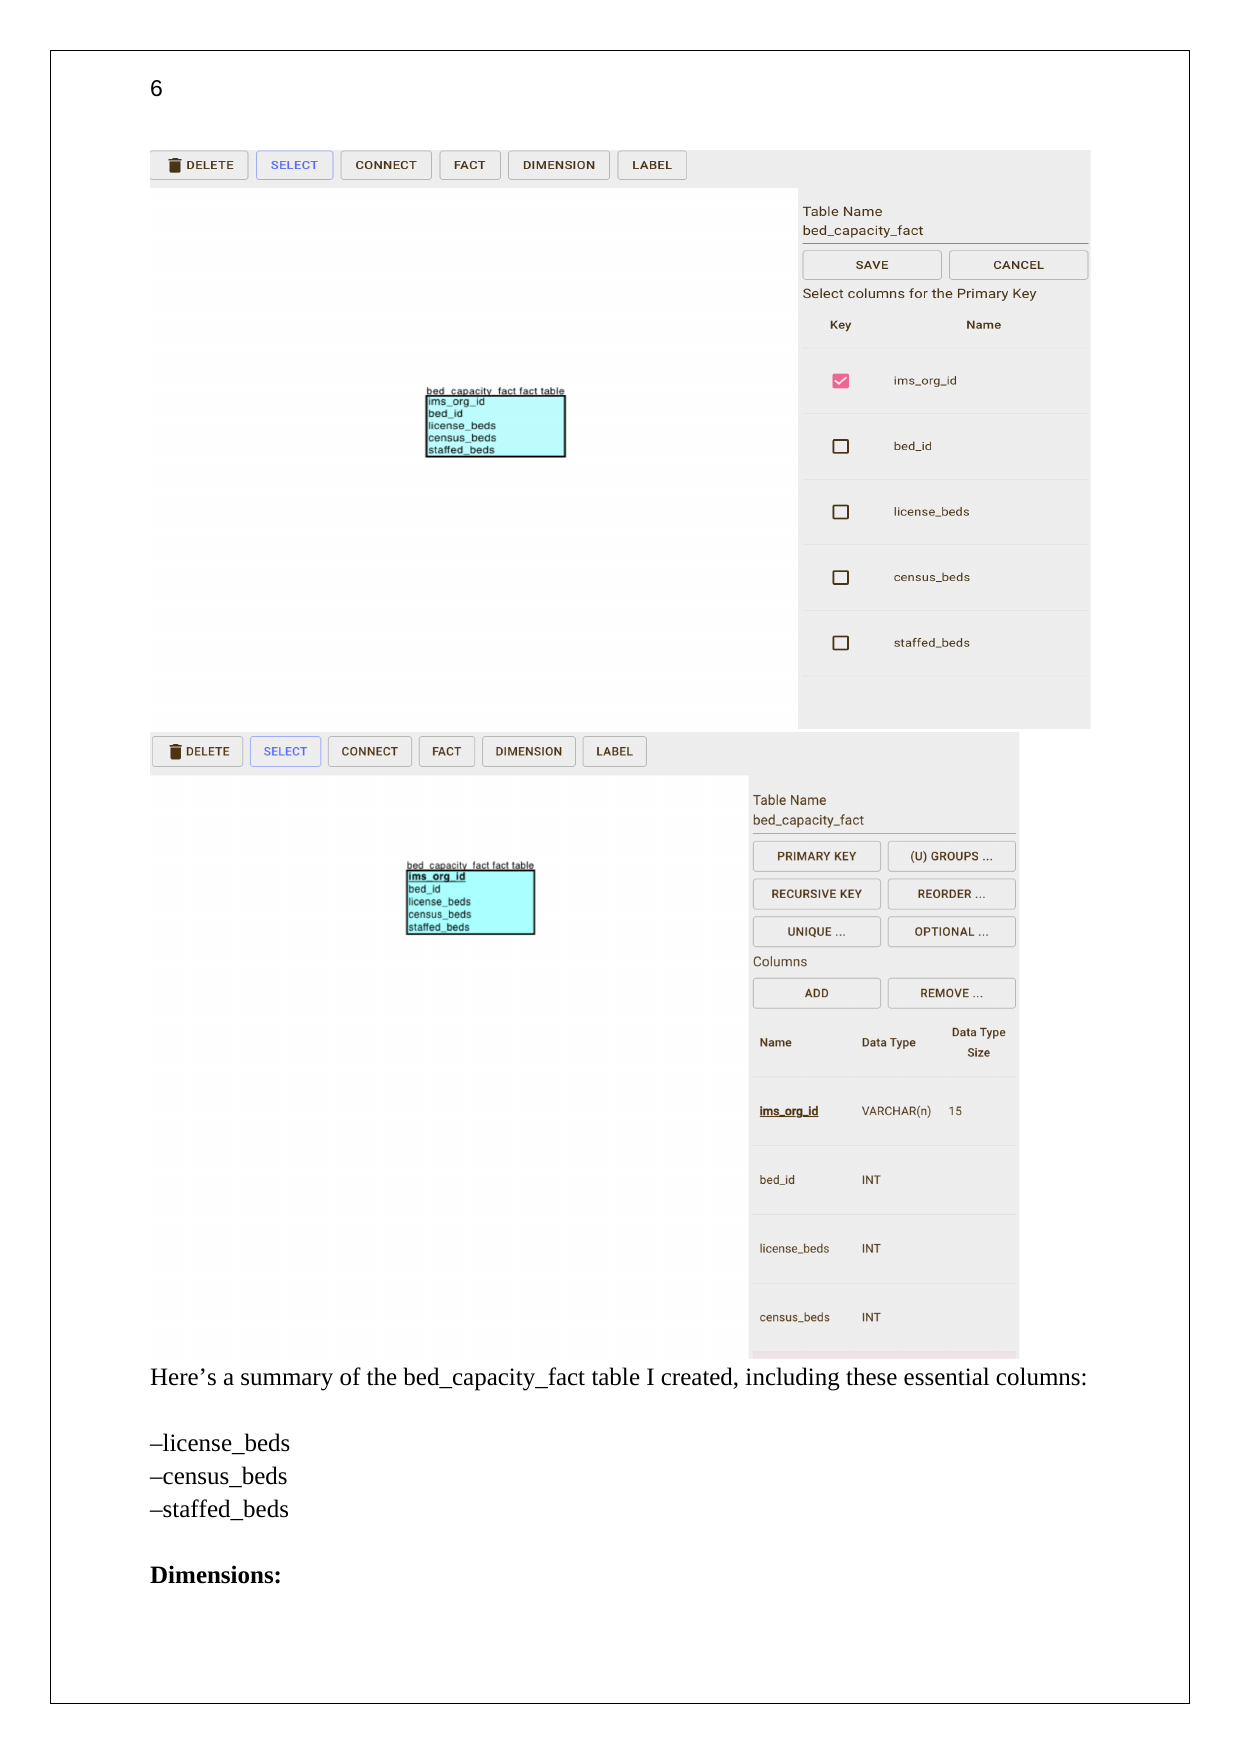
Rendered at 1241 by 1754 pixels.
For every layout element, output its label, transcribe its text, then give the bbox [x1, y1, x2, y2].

text Here’s a summary of the bed_capacity_fact table I created, including these essential columns: [150, 1362, 1090, 1391]
text –staffed_beds [150, 1494, 1090, 1523]
text –census_beds [150, 1461, 1090, 1490]
text –license_beds [150, 1428, 1090, 1457]
picture [150, 150, 1091, 729]
picture [150, 732, 1020, 1359]
text Dimensions: [150, 1560, 1090, 1589]
